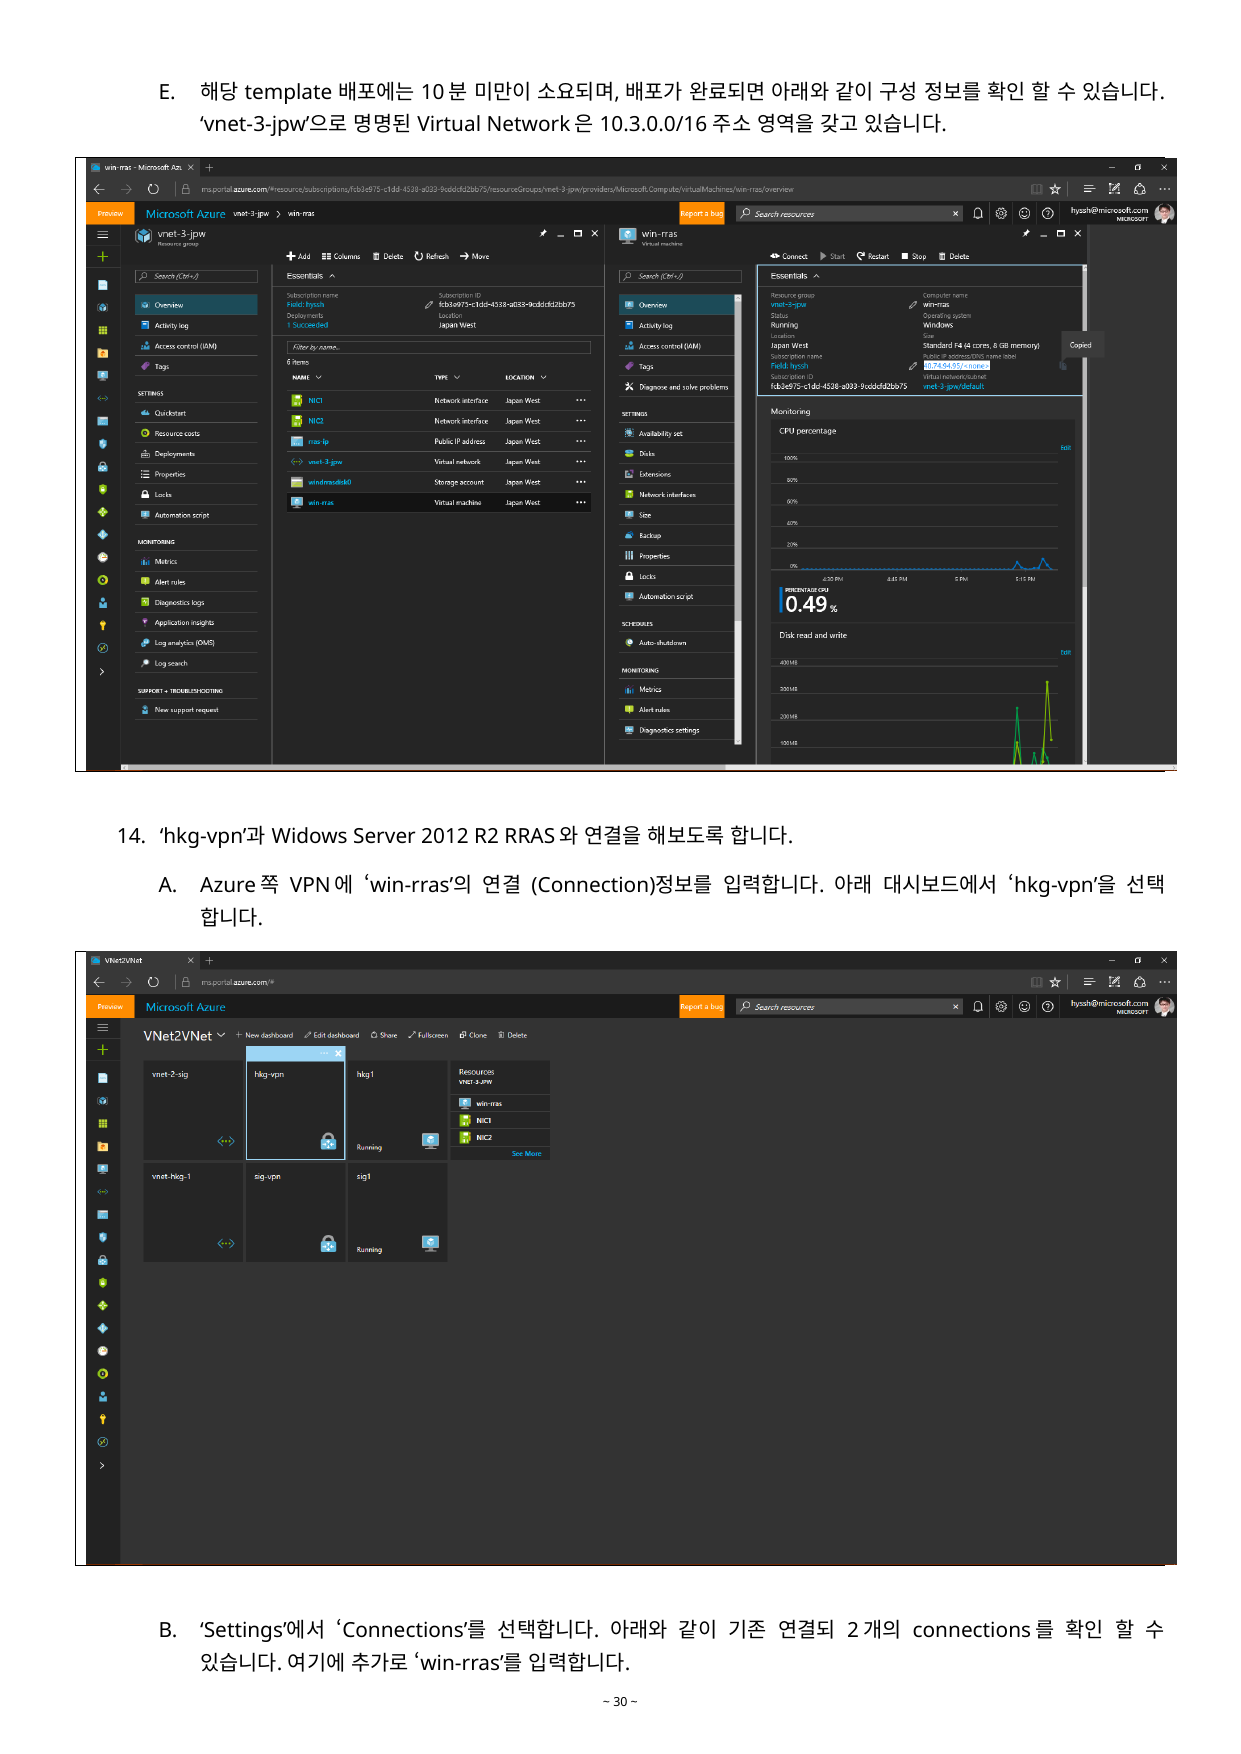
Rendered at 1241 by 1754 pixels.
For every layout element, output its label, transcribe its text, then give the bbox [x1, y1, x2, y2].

list ‘Settings’에서 ‘Connections’를 선택합니다. 아래와 같이 기존 연결되 2개의 connections를 확인 할 수 있습니다. 여기에 추가로 ‘win-rras’를 입력합니다. [158, 1613, 1165, 1676]
table_header [76, 158, 86, 771]
picture [86, 158, 1177, 771]
list Azure쪽 VPN에 ‘win-rras’의 연결 (Connection)정보를 입력합니다. 아래 대시보드에서 ‘hkg-vpn’을 선택 합니다. [158, 869, 1165, 932]
list ‘hkg-vpn’과 Widows Server 2012 R2 RRAS와 연결을 해보도록 합니다. [117, 819, 1165, 850]
list 해당 template 배포에는 10분 미만이 소요되며, 배포가 완료되면 아래와 같이 구성 정보를 확인 할 수 있습니다. ‘vnet-3-jpw’으로 명명된 Virtual Network은 10.3.0.0/16 주소 영역을 갖고 있습니다. [158, 75, 1165, 138]
table_header [76, 952, 86, 1565]
picture [86, 951, 1177, 1565]
